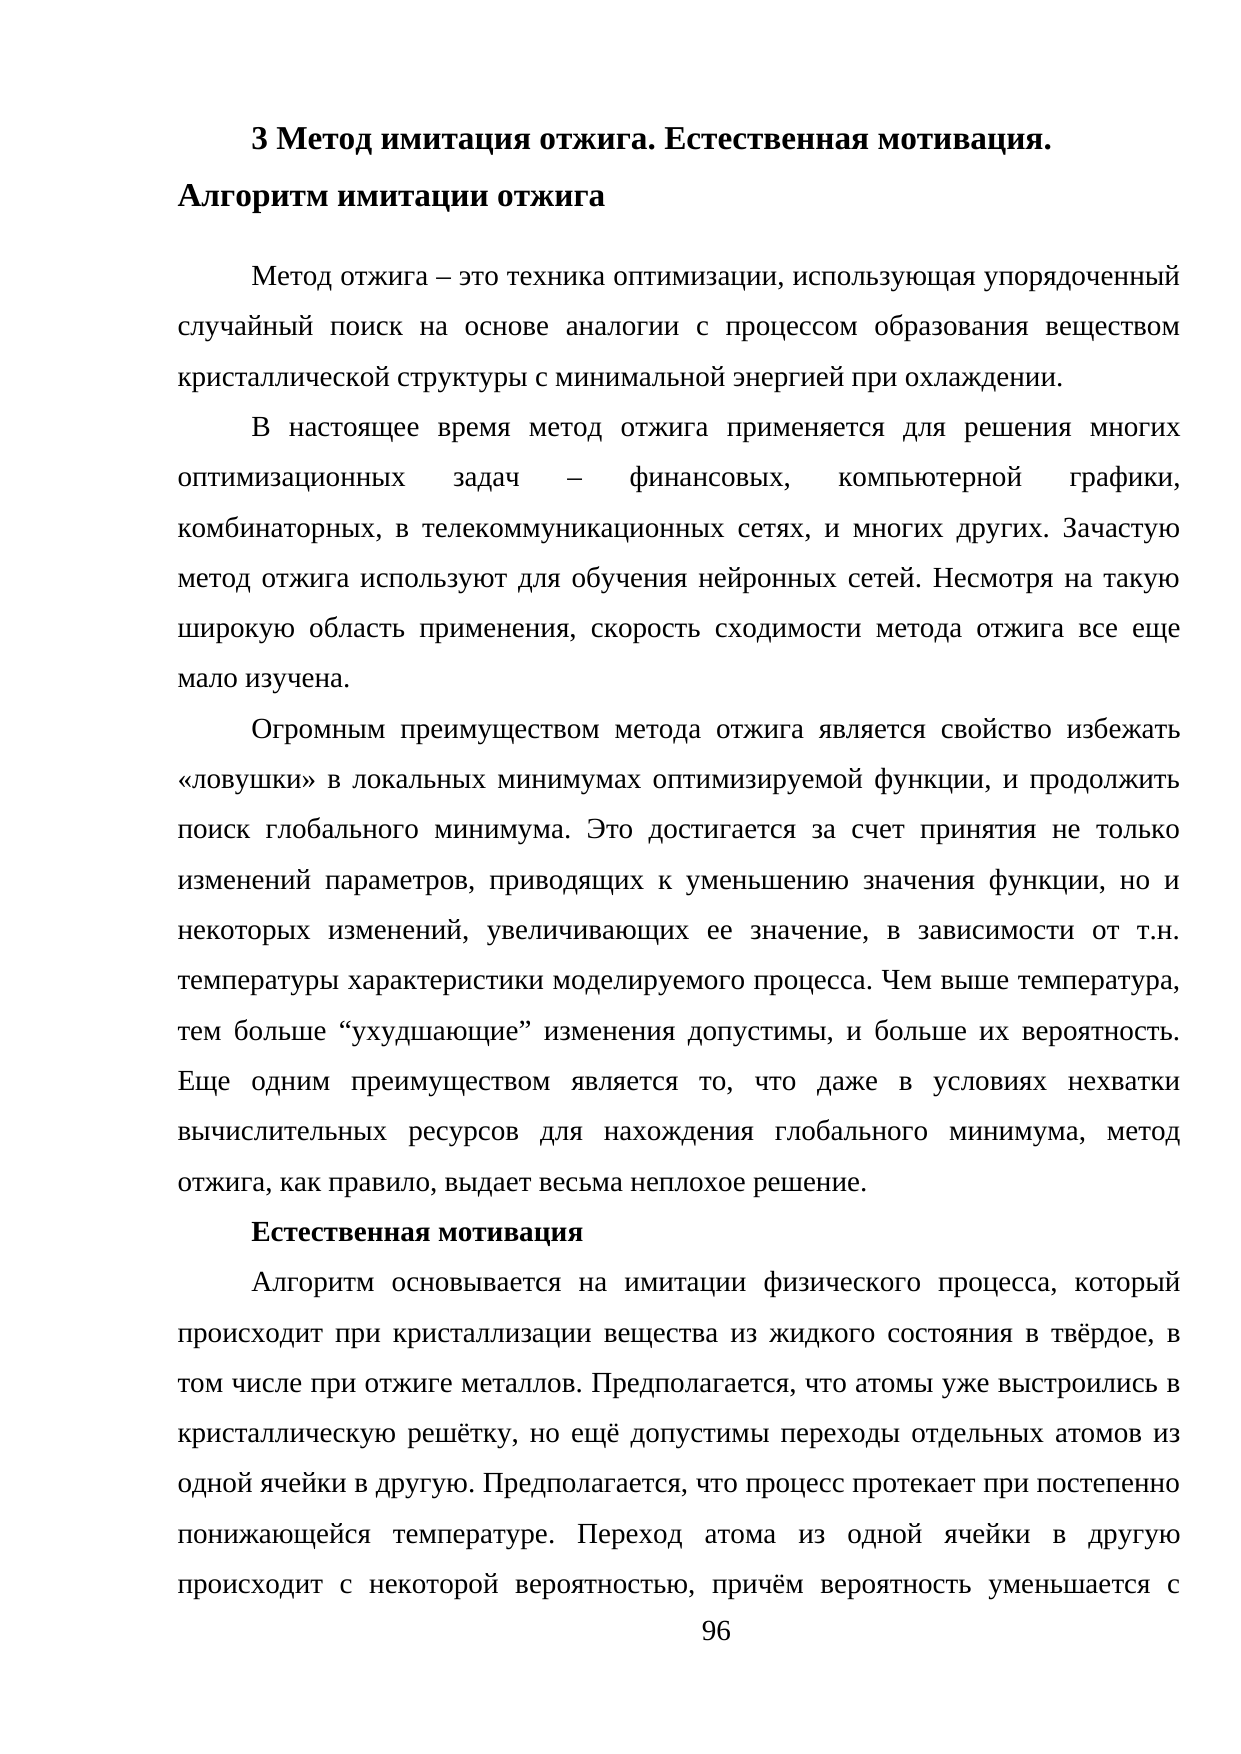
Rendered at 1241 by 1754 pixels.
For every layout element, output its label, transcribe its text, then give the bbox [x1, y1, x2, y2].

subtitle 3 Метод имитация отжига. Естественная мотивация. Алгоритм имитации отжига [177, 118, 1181, 214]
text Огромным преимуществом метода отжига является свойство избежать «ловушки» в локальных минимумах оптимизируемой функции, и продолжить поиск глобального минимума. Это достигается за счет принятия не только изменений параметров, приводящих к уменьшению значения функции, но и некоторых изменений, увеличивающих ее значение, в зависимости от т.н. температуры характеристики моделируемого процесса. Чем выше температура, тем больше “ухудшающие” изменения допустимы, и больше их вероятность. Еще одним преимуществом является то, что даже в условиях нехватки вычислительных ресурсов для нахождения глобального минимума, метод отжига, как правило, выдает весьма неплохое решение. [177, 711, 1181, 1197]
text Метод отжига – это техника оптимизации, использующая упорядоченный случайный поиск на основе аналогии с процессом образования веществом кристаллической структуры с минимальной энергией при охлаждении. [177, 258, 1181, 392]
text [177, 1264, 1181, 1600]
text Естественная мотивация [177, 1214, 1181, 1248]
text В настоящее время метод отжига применяется для решения многих оптимизационных задач – финансовых, компьютерной графики, комбинаторных, в телекоммуникационных сетях, и многих других. Зачастую метод отжига используют для обучения нейронных сетей. Несмотря на такую широкую область применения, скорость сходимости метода отжига все еще мало изучена. [177, 409, 1181, 694]
